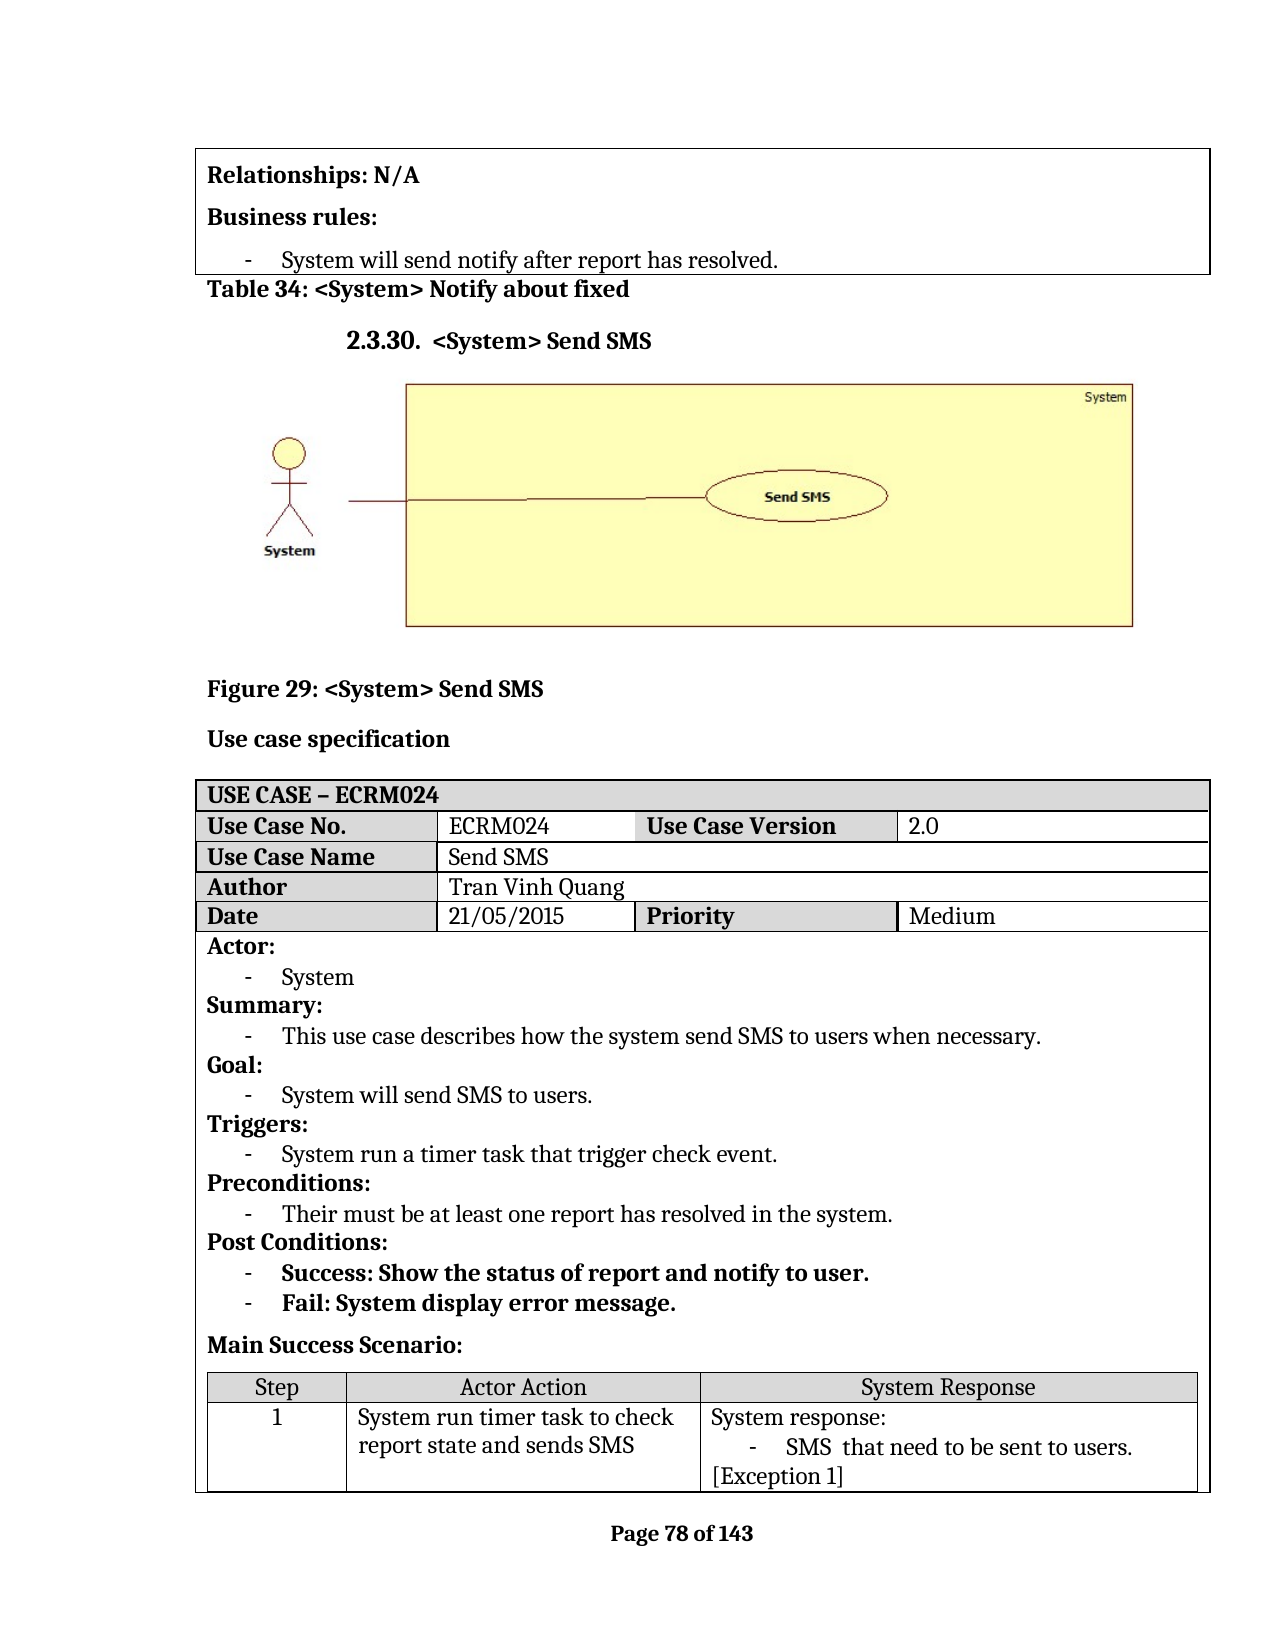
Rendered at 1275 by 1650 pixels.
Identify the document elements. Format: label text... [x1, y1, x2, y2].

text Use case specification [207, 725, 1157, 754]
table_cell 2.0 [898, 810, 1209, 841]
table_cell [196, 149, 1209, 274]
table_cell Tran Vinh Quang [438, 871, 1209, 901]
table_cell Medium [899, 901, 1209, 931]
table_cell Use Case No. [196, 812, 437, 841]
table_header USE CASE – ECRM024 [197, 781, 1209, 810]
table_cell Use Case Version [635, 812, 897, 841]
table_cell Send SMS [438, 841, 1209, 871]
table_cell 21/05/2015 [438, 902, 634, 931]
list <System> Send SMS [346, 325, 1157, 356]
table_cell Priority [636, 902, 896, 931]
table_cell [196, 931, 1209, 1492]
table_cell Use Case Name [197, 842, 436, 871]
table_cell Author [196, 873, 437, 901]
table_cell Date [197, 902, 436, 931]
table_cell ECRM024 [438, 812, 635, 841]
picture [206, 360, 1157, 651]
